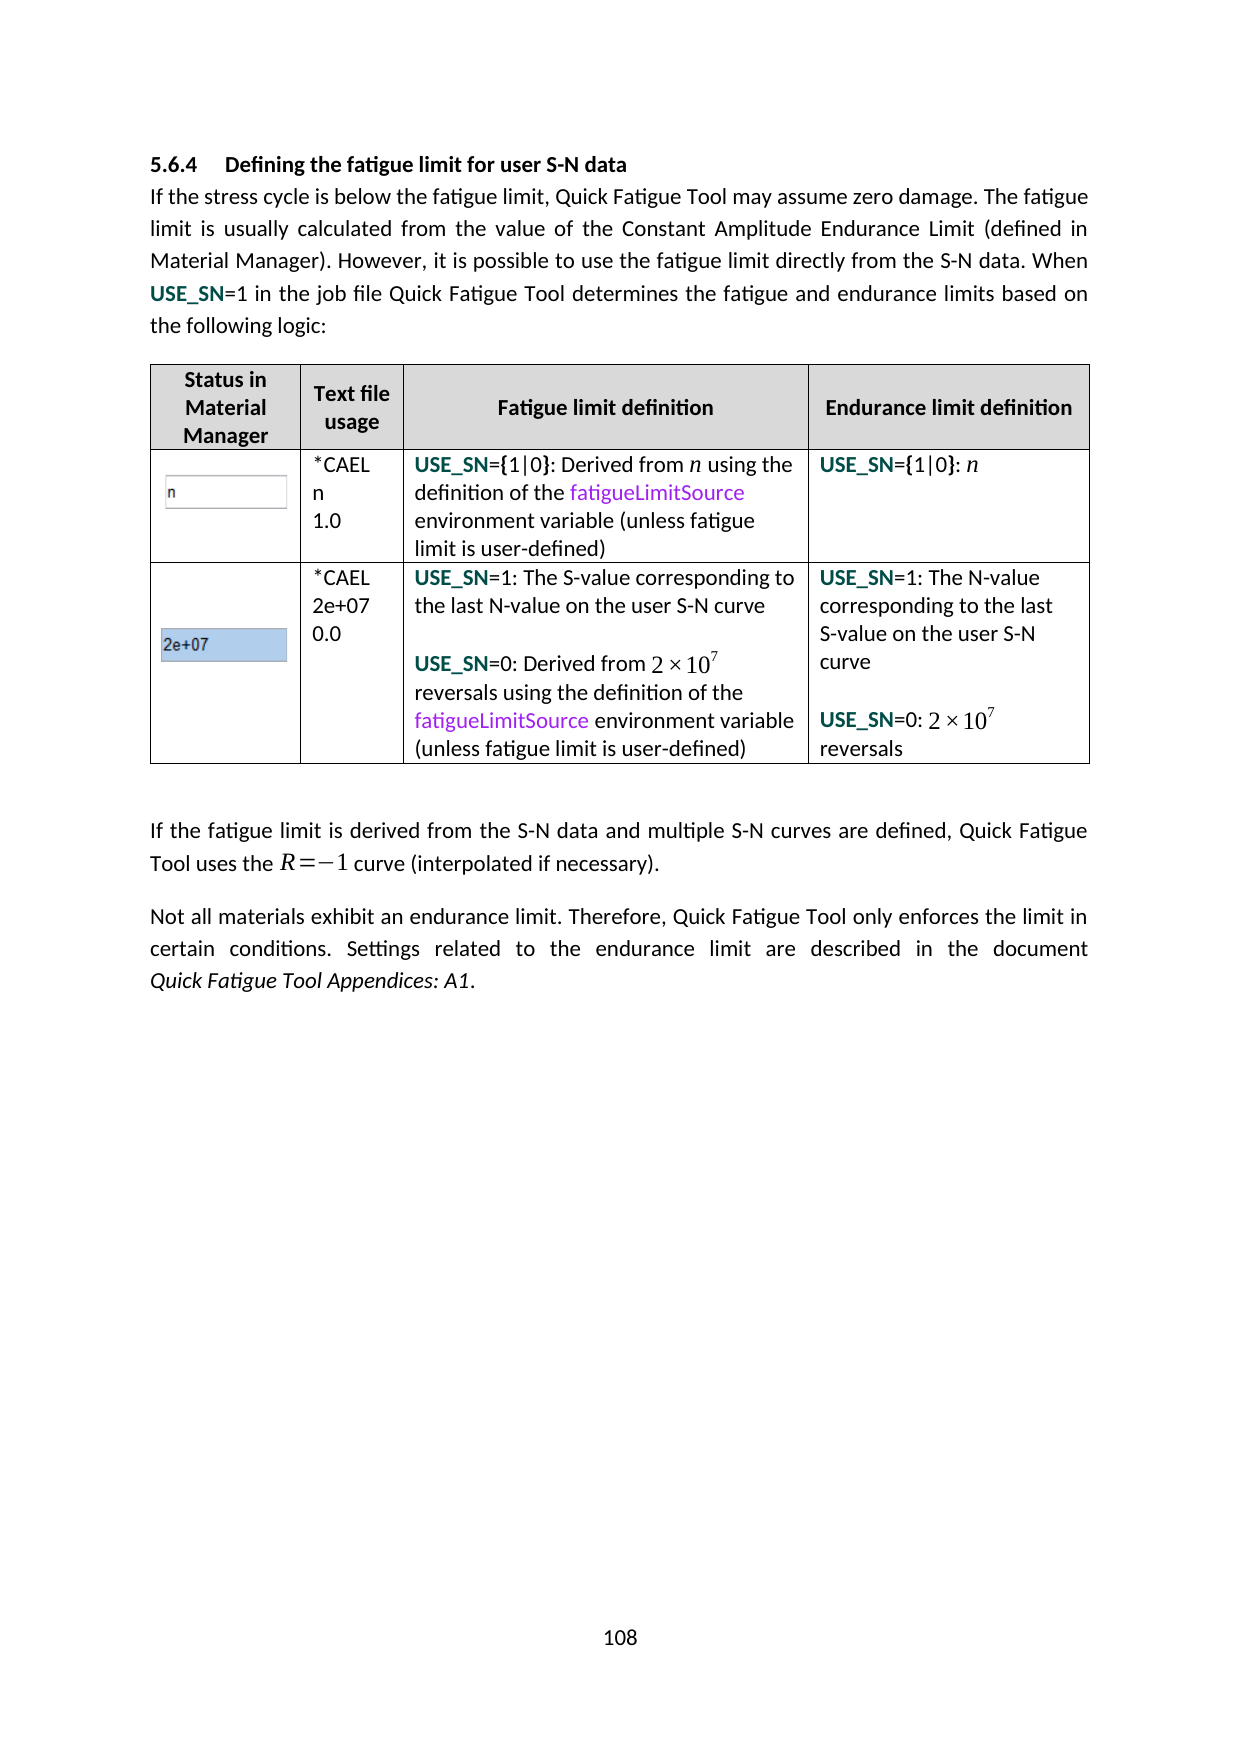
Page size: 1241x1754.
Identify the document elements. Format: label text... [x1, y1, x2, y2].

picture [165, 474, 288, 509]
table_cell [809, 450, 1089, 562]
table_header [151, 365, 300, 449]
text Not all materials exhibit an endurance limit. Therefore, Quick Fatigue Tool only enforces the limit in certain conditions. Settings related to the endurance limit are described in the document Quick Fatigue Tool Appendices: A1. [150, 902, 1090, 994]
text If the stress cycle is below the fatigue limit, Quick Fatigue Tool may assume zero damage. The fatigue limit is usually calculated from the value of the Constant Amplitude Endurance Limit (defined in Material Manager). However, it is possible to use the fatigue limit directly from the S-N data. When USE_SN=1 in the job file Quick Fatigue Tool determines the fatigue and endurance limits based on the following logic: [150, 182, 1090, 339]
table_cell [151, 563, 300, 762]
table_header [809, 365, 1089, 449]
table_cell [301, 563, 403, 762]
subtitle 5.6.4 Defining the fatigue limit for user S-N data [150, 150, 1090, 178]
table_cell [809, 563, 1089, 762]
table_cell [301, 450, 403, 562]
picture [161, 628, 288, 662]
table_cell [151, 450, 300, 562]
text If the fatigue limit is derived from the S-N data and multiple S-N curves are defined, Quick Fatigue Tool uses the curve (interpolated if necessary). [150, 817, 1090, 877]
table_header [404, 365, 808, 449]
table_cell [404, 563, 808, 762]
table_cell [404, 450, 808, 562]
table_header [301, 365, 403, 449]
